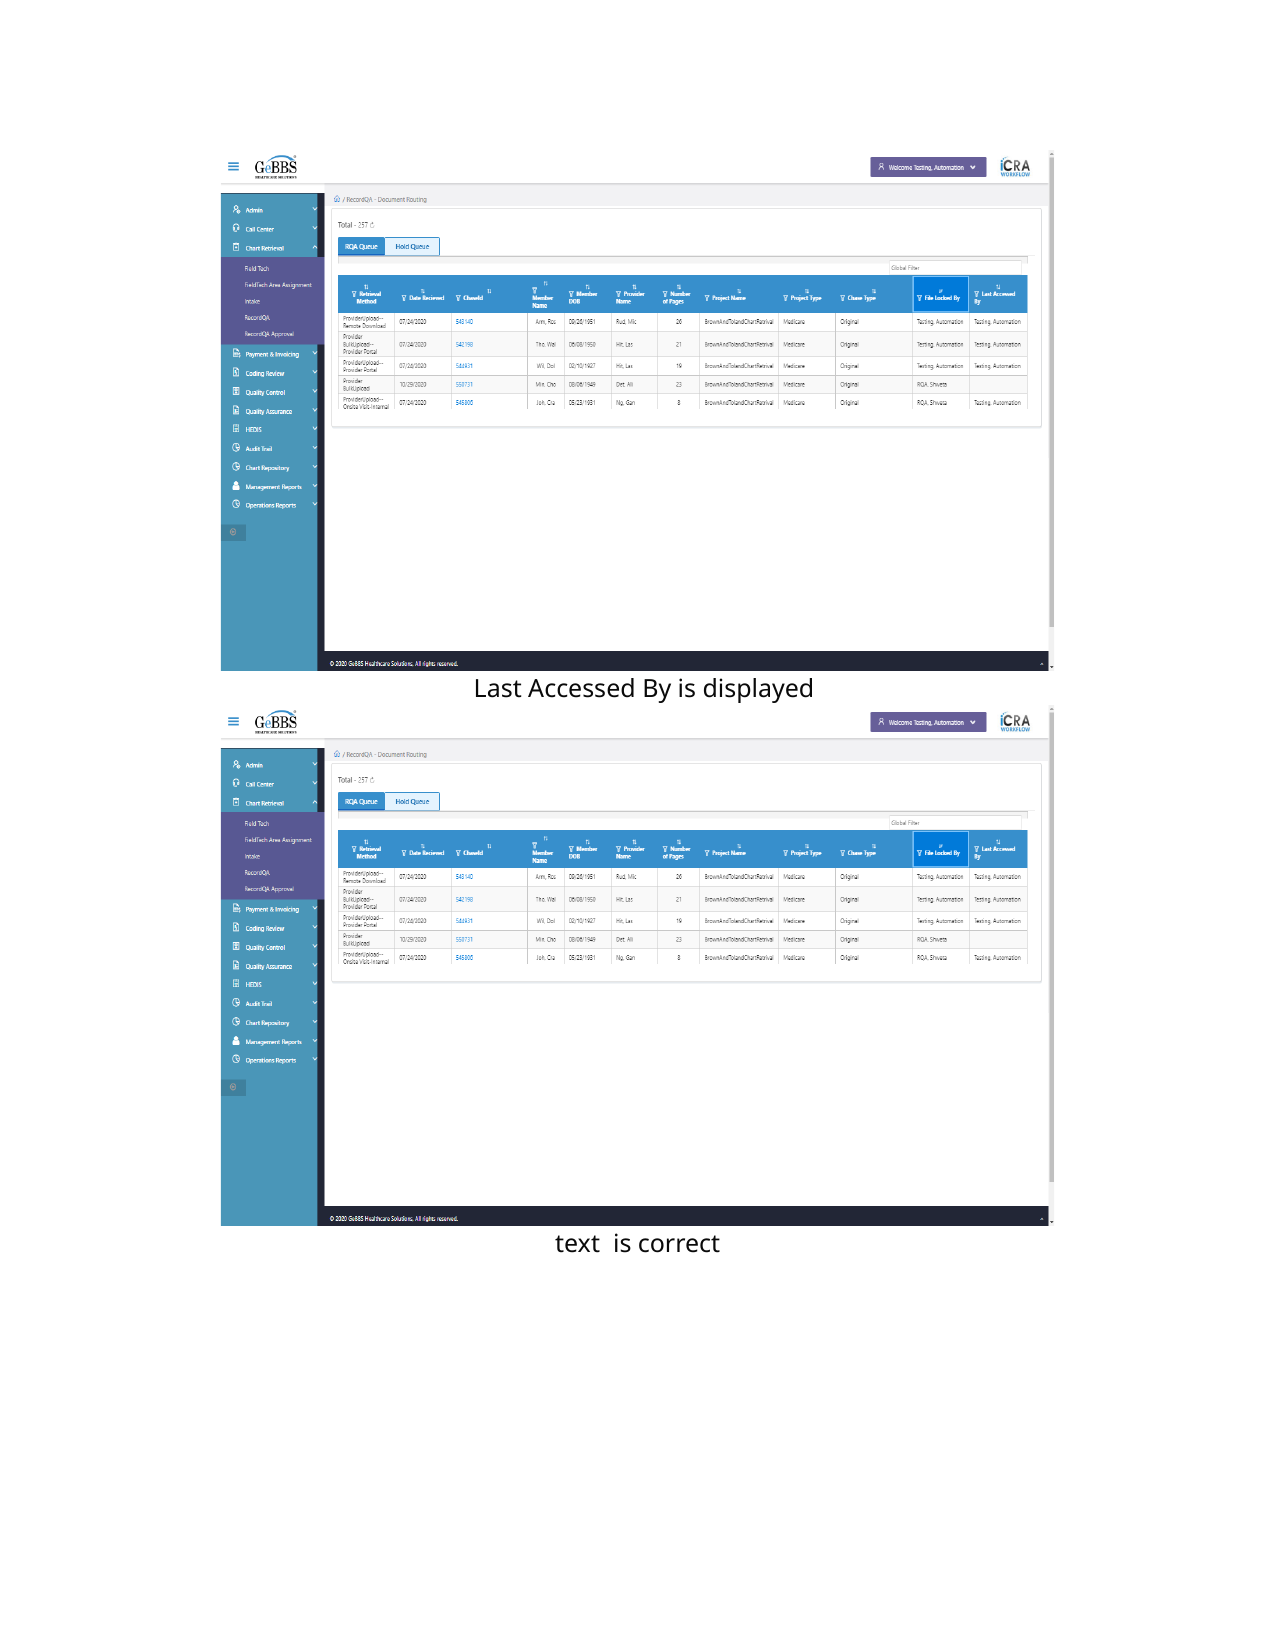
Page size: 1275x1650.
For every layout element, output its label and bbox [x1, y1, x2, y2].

text [150, 150, 1125, 1260]
picture [220, 705, 1055, 1226]
picture [220, 150, 1055, 671]
